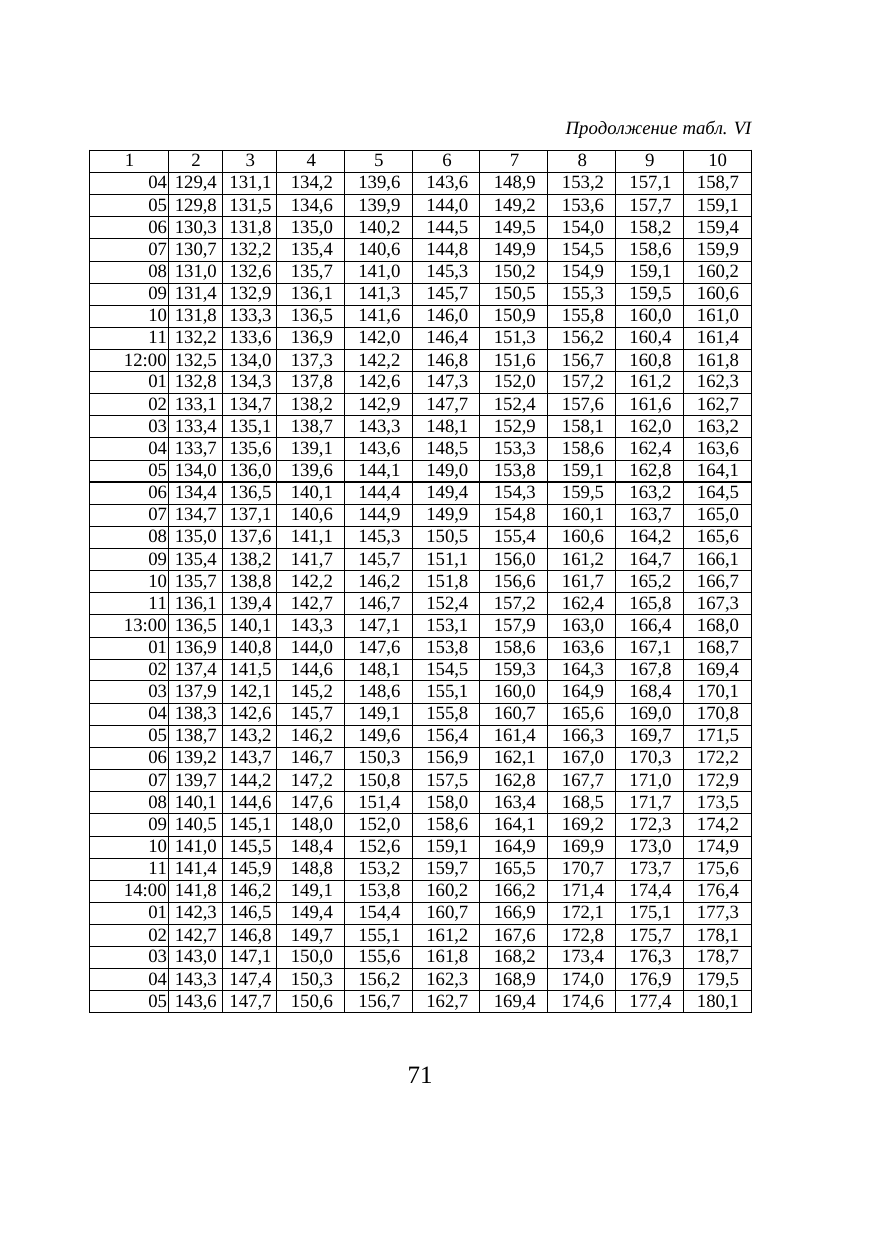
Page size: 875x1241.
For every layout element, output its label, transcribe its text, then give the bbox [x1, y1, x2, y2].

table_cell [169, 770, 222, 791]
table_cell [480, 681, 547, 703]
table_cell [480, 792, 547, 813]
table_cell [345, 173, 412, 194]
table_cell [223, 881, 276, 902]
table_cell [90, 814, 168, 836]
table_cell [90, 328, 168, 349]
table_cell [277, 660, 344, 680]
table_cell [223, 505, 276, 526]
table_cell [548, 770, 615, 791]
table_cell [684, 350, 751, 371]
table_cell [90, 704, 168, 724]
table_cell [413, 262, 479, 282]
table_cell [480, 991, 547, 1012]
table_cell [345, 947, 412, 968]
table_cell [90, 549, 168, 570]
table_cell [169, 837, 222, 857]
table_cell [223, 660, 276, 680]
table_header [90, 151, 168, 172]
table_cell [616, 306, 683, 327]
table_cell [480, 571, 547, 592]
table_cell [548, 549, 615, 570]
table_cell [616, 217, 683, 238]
subtitle 71 [131, 1060, 709, 1089]
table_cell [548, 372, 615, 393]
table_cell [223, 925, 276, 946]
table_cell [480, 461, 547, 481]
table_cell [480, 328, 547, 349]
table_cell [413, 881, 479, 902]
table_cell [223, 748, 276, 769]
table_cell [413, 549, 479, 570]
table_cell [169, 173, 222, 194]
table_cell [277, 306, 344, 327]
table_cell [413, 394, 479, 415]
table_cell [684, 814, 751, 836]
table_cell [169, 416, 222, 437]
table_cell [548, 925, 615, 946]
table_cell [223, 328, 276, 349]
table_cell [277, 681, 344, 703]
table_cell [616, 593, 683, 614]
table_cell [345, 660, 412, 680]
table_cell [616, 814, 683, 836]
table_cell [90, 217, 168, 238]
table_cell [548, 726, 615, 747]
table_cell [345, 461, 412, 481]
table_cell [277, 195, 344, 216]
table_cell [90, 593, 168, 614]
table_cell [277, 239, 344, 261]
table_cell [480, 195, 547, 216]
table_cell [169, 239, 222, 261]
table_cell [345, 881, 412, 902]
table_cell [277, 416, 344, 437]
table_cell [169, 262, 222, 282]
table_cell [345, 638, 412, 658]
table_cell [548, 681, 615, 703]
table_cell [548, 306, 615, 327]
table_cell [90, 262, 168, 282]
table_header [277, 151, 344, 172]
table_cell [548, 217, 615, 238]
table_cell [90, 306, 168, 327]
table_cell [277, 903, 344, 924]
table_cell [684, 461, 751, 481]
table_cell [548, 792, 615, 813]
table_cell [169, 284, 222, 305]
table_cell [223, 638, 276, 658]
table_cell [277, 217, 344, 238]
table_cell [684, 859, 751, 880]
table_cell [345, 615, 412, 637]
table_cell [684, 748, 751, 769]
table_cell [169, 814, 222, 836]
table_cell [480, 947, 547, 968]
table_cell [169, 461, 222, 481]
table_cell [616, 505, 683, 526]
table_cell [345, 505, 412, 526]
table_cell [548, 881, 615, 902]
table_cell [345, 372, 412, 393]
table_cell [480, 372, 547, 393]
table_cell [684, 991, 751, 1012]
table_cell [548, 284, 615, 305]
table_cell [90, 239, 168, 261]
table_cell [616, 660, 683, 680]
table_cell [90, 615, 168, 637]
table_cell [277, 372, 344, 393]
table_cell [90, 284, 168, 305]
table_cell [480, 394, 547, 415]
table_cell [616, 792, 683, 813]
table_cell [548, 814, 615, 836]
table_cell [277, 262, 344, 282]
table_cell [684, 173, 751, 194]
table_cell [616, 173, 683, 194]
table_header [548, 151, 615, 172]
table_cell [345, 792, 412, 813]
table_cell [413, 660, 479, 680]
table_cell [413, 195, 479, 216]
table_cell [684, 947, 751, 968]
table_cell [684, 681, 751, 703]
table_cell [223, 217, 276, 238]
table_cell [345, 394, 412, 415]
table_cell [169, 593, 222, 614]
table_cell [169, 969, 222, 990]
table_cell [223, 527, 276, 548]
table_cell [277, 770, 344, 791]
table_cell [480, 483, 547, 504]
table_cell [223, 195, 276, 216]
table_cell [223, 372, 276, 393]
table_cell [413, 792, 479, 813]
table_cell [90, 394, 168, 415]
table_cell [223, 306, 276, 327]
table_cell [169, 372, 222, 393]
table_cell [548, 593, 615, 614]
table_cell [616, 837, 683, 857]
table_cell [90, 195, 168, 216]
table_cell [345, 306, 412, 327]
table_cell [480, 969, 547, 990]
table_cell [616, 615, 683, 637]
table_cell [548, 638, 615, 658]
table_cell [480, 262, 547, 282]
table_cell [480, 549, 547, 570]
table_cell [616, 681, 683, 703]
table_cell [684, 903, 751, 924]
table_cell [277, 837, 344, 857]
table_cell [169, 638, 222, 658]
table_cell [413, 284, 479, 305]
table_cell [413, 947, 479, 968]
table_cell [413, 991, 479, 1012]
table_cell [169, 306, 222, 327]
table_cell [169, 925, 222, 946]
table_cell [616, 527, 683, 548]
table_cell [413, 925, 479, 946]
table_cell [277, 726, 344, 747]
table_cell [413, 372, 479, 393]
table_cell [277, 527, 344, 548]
text Продолжение табл. VI [77, 117, 751, 139]
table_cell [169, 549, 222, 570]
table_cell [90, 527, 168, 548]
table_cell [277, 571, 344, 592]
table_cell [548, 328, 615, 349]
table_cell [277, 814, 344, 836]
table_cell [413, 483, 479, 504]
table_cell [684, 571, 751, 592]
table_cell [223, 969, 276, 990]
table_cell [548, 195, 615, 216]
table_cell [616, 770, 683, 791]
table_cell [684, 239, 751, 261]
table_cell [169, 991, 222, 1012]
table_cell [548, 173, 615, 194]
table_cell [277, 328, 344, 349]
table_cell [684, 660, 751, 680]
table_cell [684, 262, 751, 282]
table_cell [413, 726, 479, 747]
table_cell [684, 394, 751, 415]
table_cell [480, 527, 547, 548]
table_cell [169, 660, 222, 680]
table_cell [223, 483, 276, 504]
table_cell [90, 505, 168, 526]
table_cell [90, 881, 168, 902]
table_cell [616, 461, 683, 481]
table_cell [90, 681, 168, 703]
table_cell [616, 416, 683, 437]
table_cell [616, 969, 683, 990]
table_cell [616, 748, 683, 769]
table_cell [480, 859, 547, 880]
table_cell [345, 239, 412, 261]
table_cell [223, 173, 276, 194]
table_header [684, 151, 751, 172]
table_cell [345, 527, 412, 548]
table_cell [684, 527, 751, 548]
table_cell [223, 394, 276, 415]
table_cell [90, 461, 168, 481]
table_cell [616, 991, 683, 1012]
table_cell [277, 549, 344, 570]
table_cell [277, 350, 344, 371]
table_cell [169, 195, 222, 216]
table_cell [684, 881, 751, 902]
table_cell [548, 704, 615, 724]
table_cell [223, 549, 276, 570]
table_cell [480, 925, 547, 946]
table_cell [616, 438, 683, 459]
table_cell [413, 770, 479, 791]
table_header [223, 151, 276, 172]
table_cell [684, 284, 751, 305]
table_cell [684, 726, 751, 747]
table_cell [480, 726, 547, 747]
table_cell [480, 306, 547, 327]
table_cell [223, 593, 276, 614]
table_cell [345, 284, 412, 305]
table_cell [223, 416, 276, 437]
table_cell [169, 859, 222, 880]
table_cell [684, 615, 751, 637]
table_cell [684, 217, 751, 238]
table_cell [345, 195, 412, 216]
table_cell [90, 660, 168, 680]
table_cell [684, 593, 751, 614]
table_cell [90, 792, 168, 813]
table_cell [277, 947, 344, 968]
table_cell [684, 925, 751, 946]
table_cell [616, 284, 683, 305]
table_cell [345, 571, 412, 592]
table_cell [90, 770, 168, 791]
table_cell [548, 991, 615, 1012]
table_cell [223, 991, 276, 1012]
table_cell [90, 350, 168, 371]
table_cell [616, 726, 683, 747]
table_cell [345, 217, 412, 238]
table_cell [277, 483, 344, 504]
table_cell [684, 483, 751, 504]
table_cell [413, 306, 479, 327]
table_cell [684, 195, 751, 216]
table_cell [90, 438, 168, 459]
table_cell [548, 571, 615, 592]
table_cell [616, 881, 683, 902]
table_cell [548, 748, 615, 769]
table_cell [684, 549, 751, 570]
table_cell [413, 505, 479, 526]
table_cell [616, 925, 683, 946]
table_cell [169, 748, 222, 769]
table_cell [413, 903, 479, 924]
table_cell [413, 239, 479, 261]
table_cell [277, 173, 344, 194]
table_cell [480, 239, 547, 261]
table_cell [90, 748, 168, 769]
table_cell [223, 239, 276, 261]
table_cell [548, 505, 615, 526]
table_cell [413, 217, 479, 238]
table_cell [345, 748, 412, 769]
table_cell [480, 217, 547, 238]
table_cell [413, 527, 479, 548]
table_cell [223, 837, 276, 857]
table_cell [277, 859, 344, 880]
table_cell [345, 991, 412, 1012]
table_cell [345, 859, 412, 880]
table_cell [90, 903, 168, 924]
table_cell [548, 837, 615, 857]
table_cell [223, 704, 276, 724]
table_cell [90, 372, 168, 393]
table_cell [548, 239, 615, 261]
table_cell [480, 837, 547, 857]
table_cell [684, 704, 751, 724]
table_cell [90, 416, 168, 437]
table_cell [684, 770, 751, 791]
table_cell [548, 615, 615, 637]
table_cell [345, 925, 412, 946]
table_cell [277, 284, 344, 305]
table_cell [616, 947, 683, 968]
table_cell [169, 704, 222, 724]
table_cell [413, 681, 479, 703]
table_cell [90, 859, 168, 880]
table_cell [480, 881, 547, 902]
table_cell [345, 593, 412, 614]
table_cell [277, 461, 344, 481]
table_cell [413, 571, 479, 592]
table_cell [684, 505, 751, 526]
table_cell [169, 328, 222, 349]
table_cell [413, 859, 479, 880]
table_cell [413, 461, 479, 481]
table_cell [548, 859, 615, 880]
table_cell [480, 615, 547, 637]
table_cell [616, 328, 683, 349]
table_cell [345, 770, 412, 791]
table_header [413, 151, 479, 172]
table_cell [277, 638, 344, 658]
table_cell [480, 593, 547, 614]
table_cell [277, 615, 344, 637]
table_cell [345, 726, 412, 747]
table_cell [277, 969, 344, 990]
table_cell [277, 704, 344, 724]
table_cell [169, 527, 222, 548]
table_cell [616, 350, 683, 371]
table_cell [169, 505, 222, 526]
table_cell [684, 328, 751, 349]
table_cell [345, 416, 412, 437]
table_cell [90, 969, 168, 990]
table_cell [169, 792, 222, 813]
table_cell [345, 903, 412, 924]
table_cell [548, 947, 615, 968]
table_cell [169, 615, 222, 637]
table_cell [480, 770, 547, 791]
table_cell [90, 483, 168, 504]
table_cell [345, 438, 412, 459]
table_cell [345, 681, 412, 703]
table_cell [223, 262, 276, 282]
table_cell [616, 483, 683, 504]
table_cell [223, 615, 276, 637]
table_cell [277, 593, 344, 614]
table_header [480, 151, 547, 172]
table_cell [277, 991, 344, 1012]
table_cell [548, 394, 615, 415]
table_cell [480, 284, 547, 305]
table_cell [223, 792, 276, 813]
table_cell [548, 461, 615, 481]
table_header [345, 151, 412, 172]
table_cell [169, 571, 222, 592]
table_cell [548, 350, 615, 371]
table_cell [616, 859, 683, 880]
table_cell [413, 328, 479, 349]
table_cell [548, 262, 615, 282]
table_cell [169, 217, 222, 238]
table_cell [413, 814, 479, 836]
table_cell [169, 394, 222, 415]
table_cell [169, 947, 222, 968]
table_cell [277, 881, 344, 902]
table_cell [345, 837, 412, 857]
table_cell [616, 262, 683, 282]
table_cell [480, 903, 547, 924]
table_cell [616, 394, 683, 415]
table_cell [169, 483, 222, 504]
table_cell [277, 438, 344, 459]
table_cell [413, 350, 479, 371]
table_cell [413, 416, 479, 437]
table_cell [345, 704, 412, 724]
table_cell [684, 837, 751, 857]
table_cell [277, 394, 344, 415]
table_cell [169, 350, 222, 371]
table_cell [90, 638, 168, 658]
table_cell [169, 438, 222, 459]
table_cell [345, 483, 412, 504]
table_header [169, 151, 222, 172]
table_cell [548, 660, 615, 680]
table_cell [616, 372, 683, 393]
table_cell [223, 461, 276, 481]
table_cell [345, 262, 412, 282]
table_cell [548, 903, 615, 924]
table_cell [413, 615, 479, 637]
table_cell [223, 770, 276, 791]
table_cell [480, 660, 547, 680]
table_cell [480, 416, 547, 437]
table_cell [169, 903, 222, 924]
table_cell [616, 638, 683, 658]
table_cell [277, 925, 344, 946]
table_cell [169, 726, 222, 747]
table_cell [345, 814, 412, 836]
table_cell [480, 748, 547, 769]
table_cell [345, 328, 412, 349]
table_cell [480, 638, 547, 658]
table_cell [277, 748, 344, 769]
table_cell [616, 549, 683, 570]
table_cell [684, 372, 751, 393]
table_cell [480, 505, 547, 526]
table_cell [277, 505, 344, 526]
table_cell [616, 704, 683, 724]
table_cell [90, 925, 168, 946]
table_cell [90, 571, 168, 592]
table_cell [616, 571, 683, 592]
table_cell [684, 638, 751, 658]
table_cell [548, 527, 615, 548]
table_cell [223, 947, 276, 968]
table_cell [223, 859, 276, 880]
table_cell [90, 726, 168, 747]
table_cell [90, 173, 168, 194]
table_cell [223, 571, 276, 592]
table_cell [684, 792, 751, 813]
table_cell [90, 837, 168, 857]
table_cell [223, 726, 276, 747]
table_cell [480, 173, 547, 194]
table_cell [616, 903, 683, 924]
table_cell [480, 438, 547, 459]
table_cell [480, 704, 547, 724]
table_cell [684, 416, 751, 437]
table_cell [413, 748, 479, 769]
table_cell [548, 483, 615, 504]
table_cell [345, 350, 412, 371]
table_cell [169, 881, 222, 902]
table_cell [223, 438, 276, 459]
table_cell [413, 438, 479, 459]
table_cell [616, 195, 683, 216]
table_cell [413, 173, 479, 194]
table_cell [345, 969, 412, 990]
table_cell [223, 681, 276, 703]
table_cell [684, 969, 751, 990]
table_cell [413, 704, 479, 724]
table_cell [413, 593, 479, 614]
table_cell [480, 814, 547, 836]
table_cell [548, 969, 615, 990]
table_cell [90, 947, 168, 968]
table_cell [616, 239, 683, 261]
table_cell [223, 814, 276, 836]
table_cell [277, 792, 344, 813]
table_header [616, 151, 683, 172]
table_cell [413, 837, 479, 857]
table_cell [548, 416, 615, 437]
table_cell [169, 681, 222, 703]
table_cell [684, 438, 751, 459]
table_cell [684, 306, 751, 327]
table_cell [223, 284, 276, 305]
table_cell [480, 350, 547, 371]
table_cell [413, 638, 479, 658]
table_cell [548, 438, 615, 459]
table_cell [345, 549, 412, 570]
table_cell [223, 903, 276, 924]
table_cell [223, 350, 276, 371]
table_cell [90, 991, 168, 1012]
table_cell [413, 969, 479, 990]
